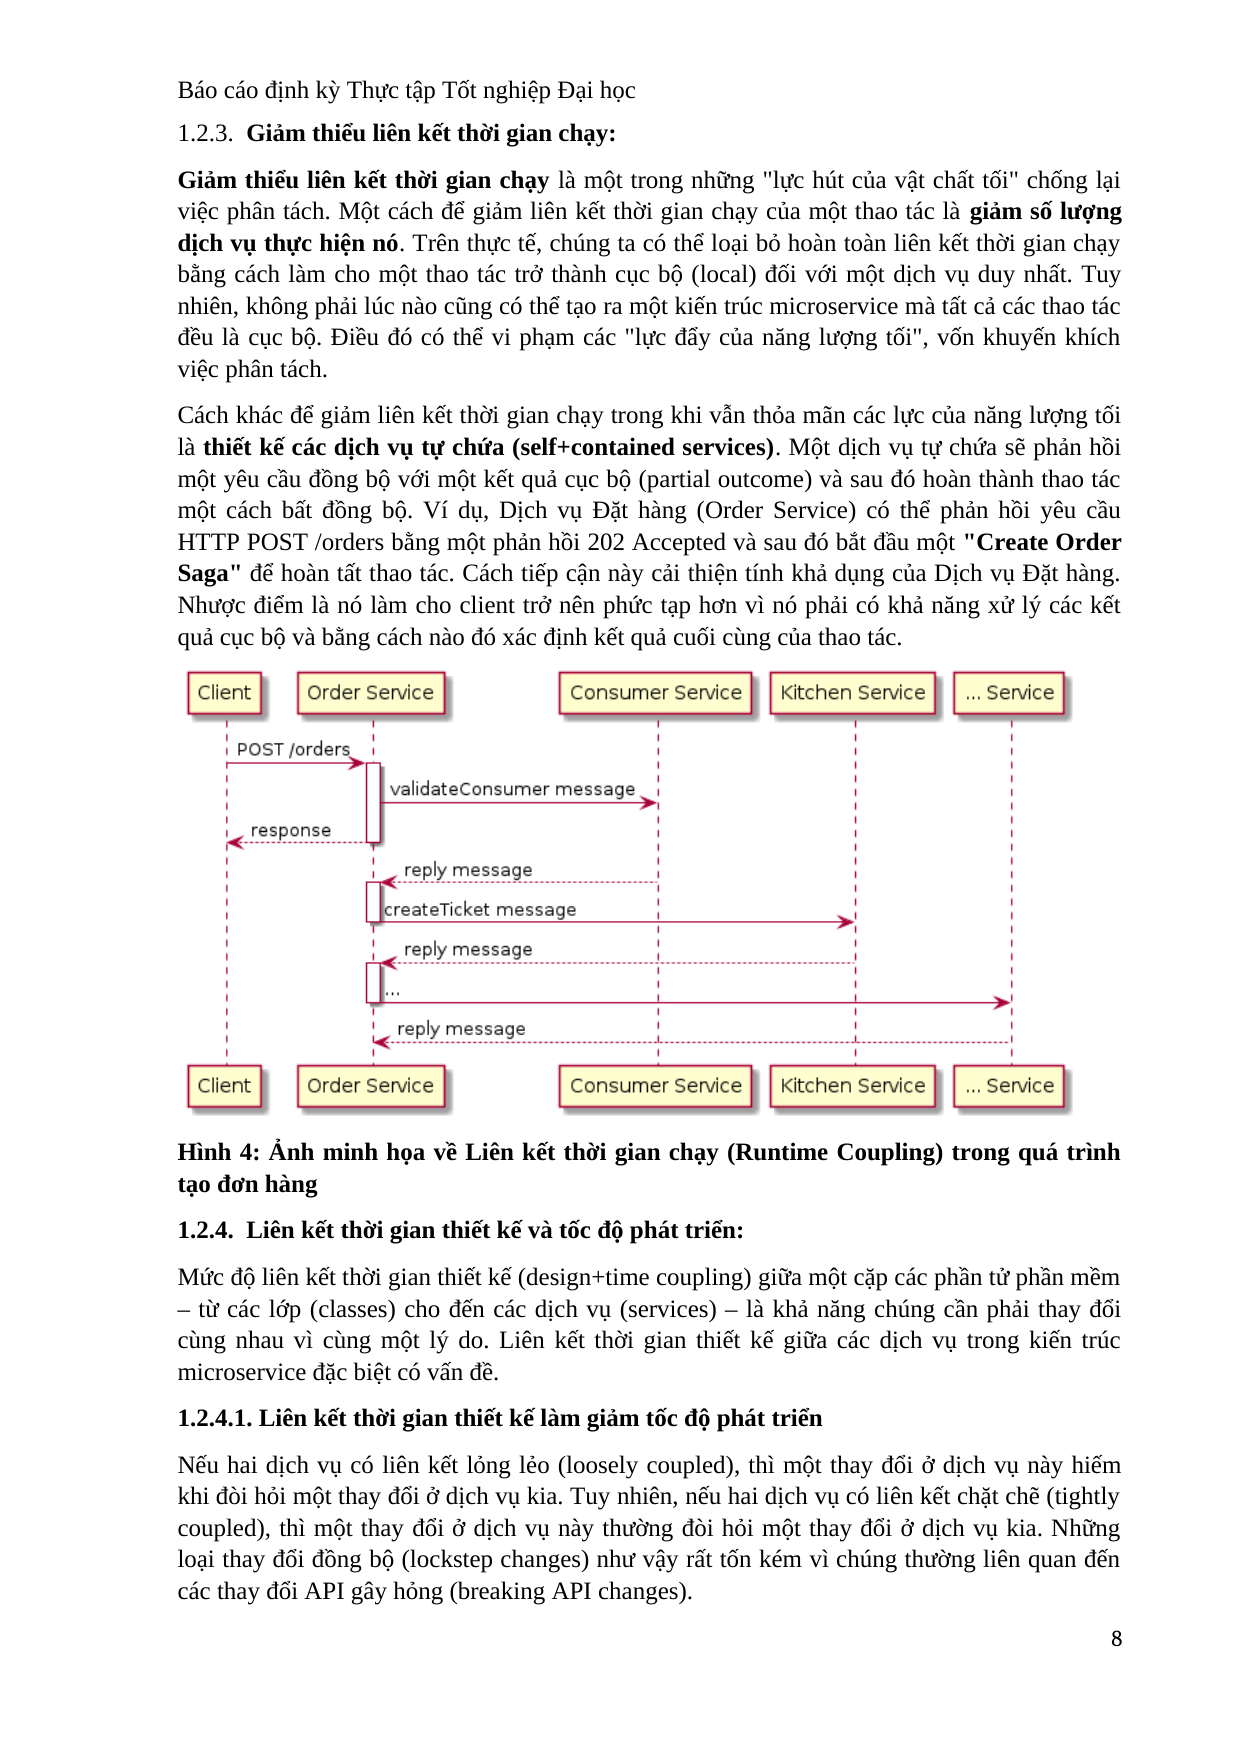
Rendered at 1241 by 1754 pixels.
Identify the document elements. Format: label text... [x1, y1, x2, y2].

text Giảm thiểu liên kết thời gian chạy là một trong những "lực hút của vật chất tối" chống lại việc phân tách. Một cách để giảm liên kết thời gian chạy của một thao tác là giảm số lượng dịch vụ thực hiện nó. Trên thực tế, chúng ta có thể loại bỏ hoàn toàn liên kết thời gian chạy bằng cách làm cho một thao tác trở thành cục bộ (local) đối với một dịch vụ duy nhất. Tuy nhiên, không phải lúc nào cũng có thể tạo ra một kiến trúc microservice mà tất cả các thao tác đều là cục bộ. Điều đó có thể vi phạm các "lực đẩy của năng lượng tối", vốn khuyến khích việc phân tách. [177, 165, 1122, 383]
text Cách khác để giảm liên kết thời gian chạy trong khi vẫn thỏa mãn các lực của năng lượng tối là thiết kế các dịch vụ tự chứa (self+contained services). Một dịch vụ tự chứa sẽ phản hồi một yêu cầu đồng bộ với một kết quả cục bộ (partial outcome) và sau đó hoàn thành thao tác một cách bất đồng bộ. Ví dụ, Dịch vụ Đặt hàng (Order Service) có thể phản hồi yêu cầu HTTP POST /orders bằng một phản hồi 202 Accepted và sau đó bắt đầu một "Create Order Saga" để hoàn tất thao tác. Cách tiếp cận này cải thiện tính khả dụng của Dịch vụ Đặt hàng. Nhược điểm là nó làm cho client trở nên phức tạp hơn vì nó phải có khả năng xử lý các kết quả cục bộ và bằng cách nào đó xác định kết quả cuối cùng của thao tác. [177, 401, 1122, 650]
text Hình 4: Ảnh minh họa về Liên kết thời gian chạy (Runtime Coupling) trong quá trình tạo đơn hàng [177, 1137, 1122, 1198]
text Nếu hai dịch vụ có liên kết lỏng lẻo (loosely coupled), thì một thay đổi ở dịch vụ này hiếm khi đòi hỏi một thay đổi ở dịch vụ kia. Tuy nhiên, nếu hai dịch vụ có liên kết chặt chẽ (tightly coupled), thì một thay đổi ở dịch vụ này thường đòi hỏi một thay đổi ở dịch vụ kia. Những loại thay đổi đồng bộ (lockstep changes) như vậy rất tốn kém vì chúng thường liên quan đến các thay đổi API gây hỏng (breaking API changes). [177, 1450, 1122, 1605]
picture [177, 668, 1077, 1120]
text Mức độ liên kết thời gian thiết kế (design+time coupling) giữa một cặp các phần tử phần mềm – từ các lớp (classes) cho đến các dịch vụ (services) – là khả năng chúng cần phải thay đổi cùng nhau vì cùng một lý do. Liên kết thời gian thiết kế giữa các dịch vụ trong kiến trúc microservice đặc biệt có vấn đề. [177, 1262, 1122, 1386]
list Liên kết thời gian thiết kế làm giảm tốc độ phát triển [177, 1403, 1122, 1432]
list Giảm thiểu liên kết thời gian chạy: [177, 118, 1122, 147]
list Liên kết thời gian thiết kế và tốc độ phát triển: [177, 1216, 1122, 1244]
